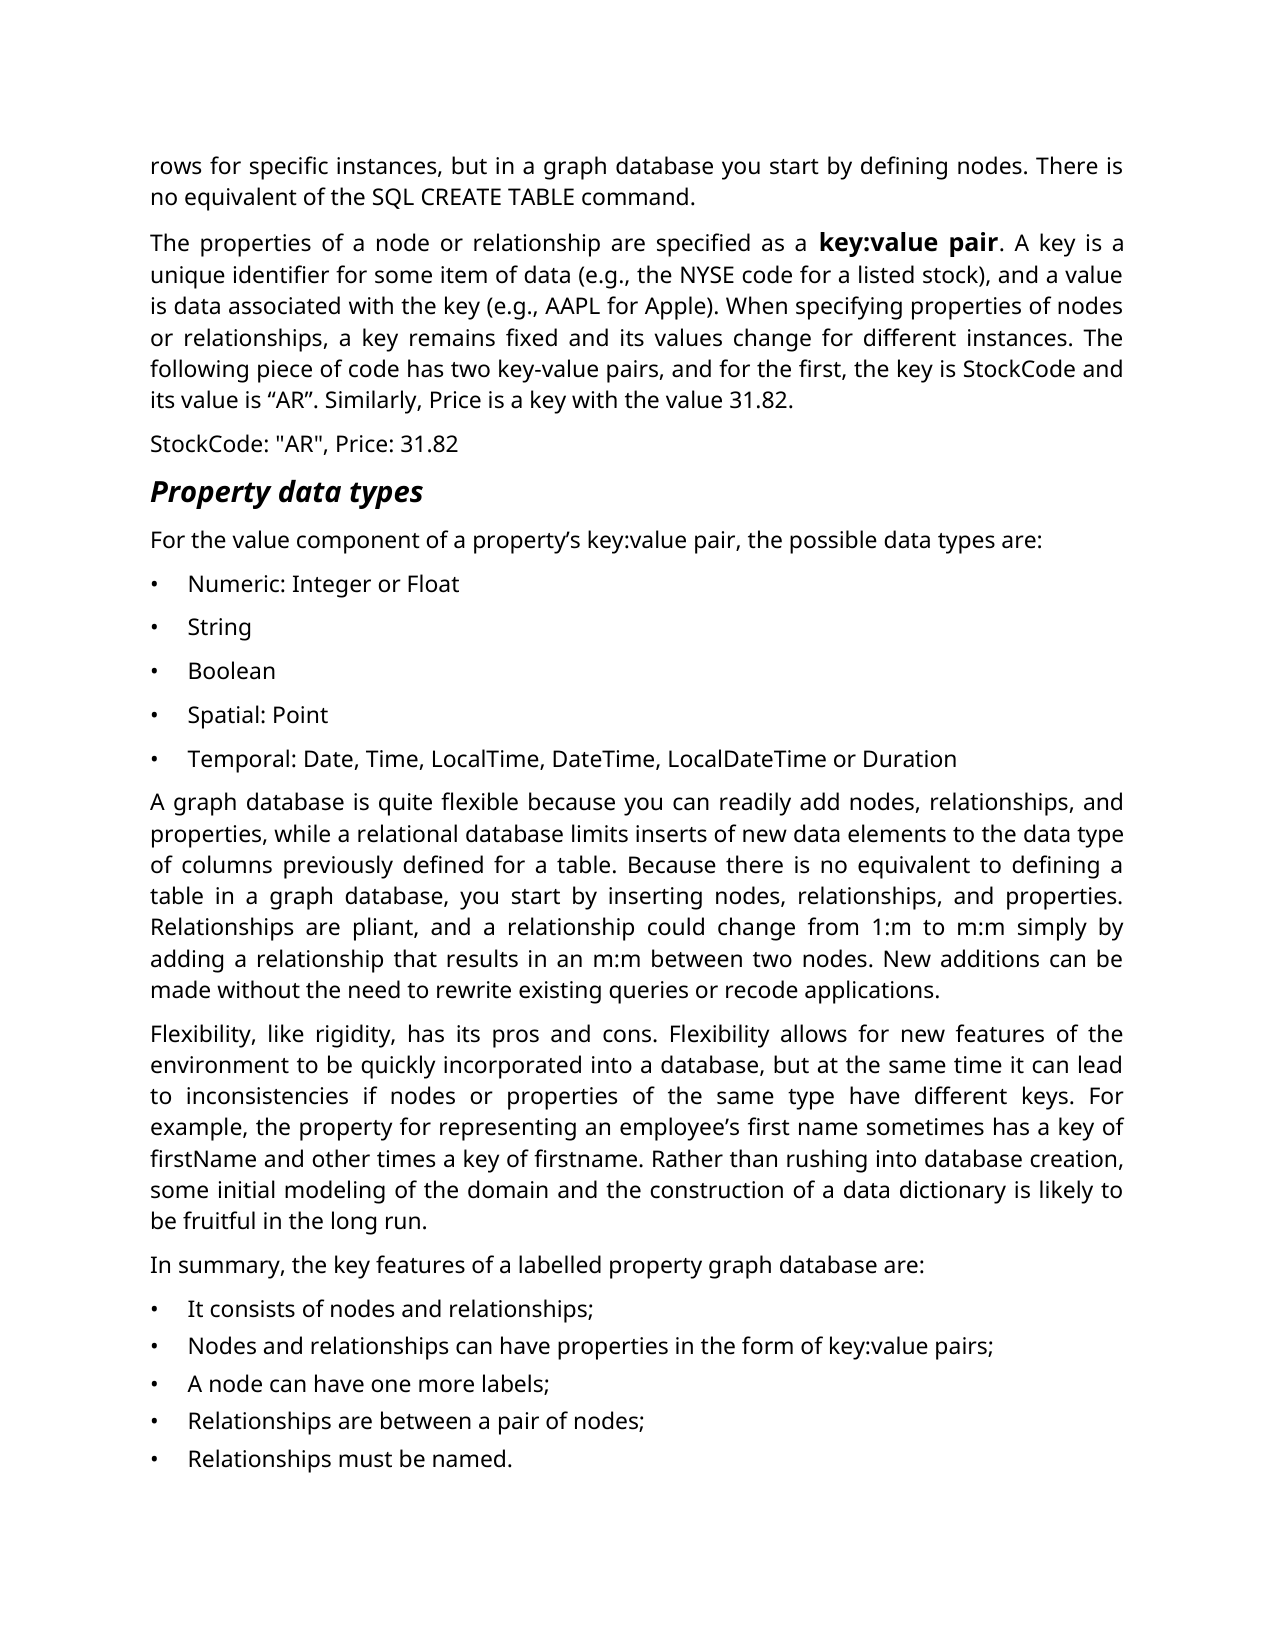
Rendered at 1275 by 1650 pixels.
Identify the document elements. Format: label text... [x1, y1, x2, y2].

list Boolean [150, 655, 1125, 686]
list It consists of nodes and relationships; [150, 1292, 1125, 1324]
text StockCode: "AR", Price: 31.82 [150, 428, 1125, 459]
list Relationships must be named. [150, 1442, 1125, 1474]
text The properties of a node or relationship are specified as a key:value pair. A key is a unique identifier for some item of data (e.g., the NYSE code for a listed stock), and a value is data associated with the key (e.g., AAPL for Apple). When specifying properties of nodes or relationships, a key remains fixed and its values change for different instances. The following piece of code has two key-value pairs, and for the first, the key is StockCode and its value is “AR”. Similarly, Price is a key with the value 31.82. [150, 225, 1125, 415]
text A graph database is quite flexible because you can readily add nodes, relationships, and properties, while a relational database limits inserts of new data elements to the data type of columns previously defined for a table. Because there is no equivalent to defining a table in a graph database, you start by inserting nodes, relationships, and properties. Relationships are pliant, and a relationship could change from 1:m to m:m simply by adding a relationship that results in an m:m between two nodes. New additions can be made without the need to rewrite existing queries or recode applications. [150, 786, 1125, 1005]
list Numeric: Integer or Float [150, 567, 1125, 599]
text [150, 150, 1125, 212]
list A node can have one more labels; [150, 1367, 1125, 1399]
text In summary, the key features of a labelled property graph database are: [150, 1249, 1125, 1280]
list Nodes and relationships can have properties in the form of key:value pairs; [150, 1330, 1125, 1361]
list String [150, 611, 1125, 642]
list Spatial: Point [150, 699, 1125, 730]
subtitle Property data types [150, 472, 1125, 511]
list Relationships are between a pair of nodes; [150, 1405, 1125, 1436]
text Flexibility, like rigidity, has its pros and cons. Flexibility allows for new features of the environment to be quickly incorporated into a database, but at the same time it can lead to inconsistencies if nodes or properties of the same type have different keys. For example, the property for representing an employee’s first name sometimes has a key of firstName and other times a key of firstname. Rather than rushing into database creation, some initial modeling of the domain and the construction of a data dictionary is likely to be fruitful in the long run. [150, 1017, 1125, 1236]
text For the value component of a property’s key:value pair, the possible data types are: [150, 524, 1125, 555]
list Temporal: Date, Time, LocalTime, DateTime, LocalDateTime or Duration [150, 742, 1125, 774]
